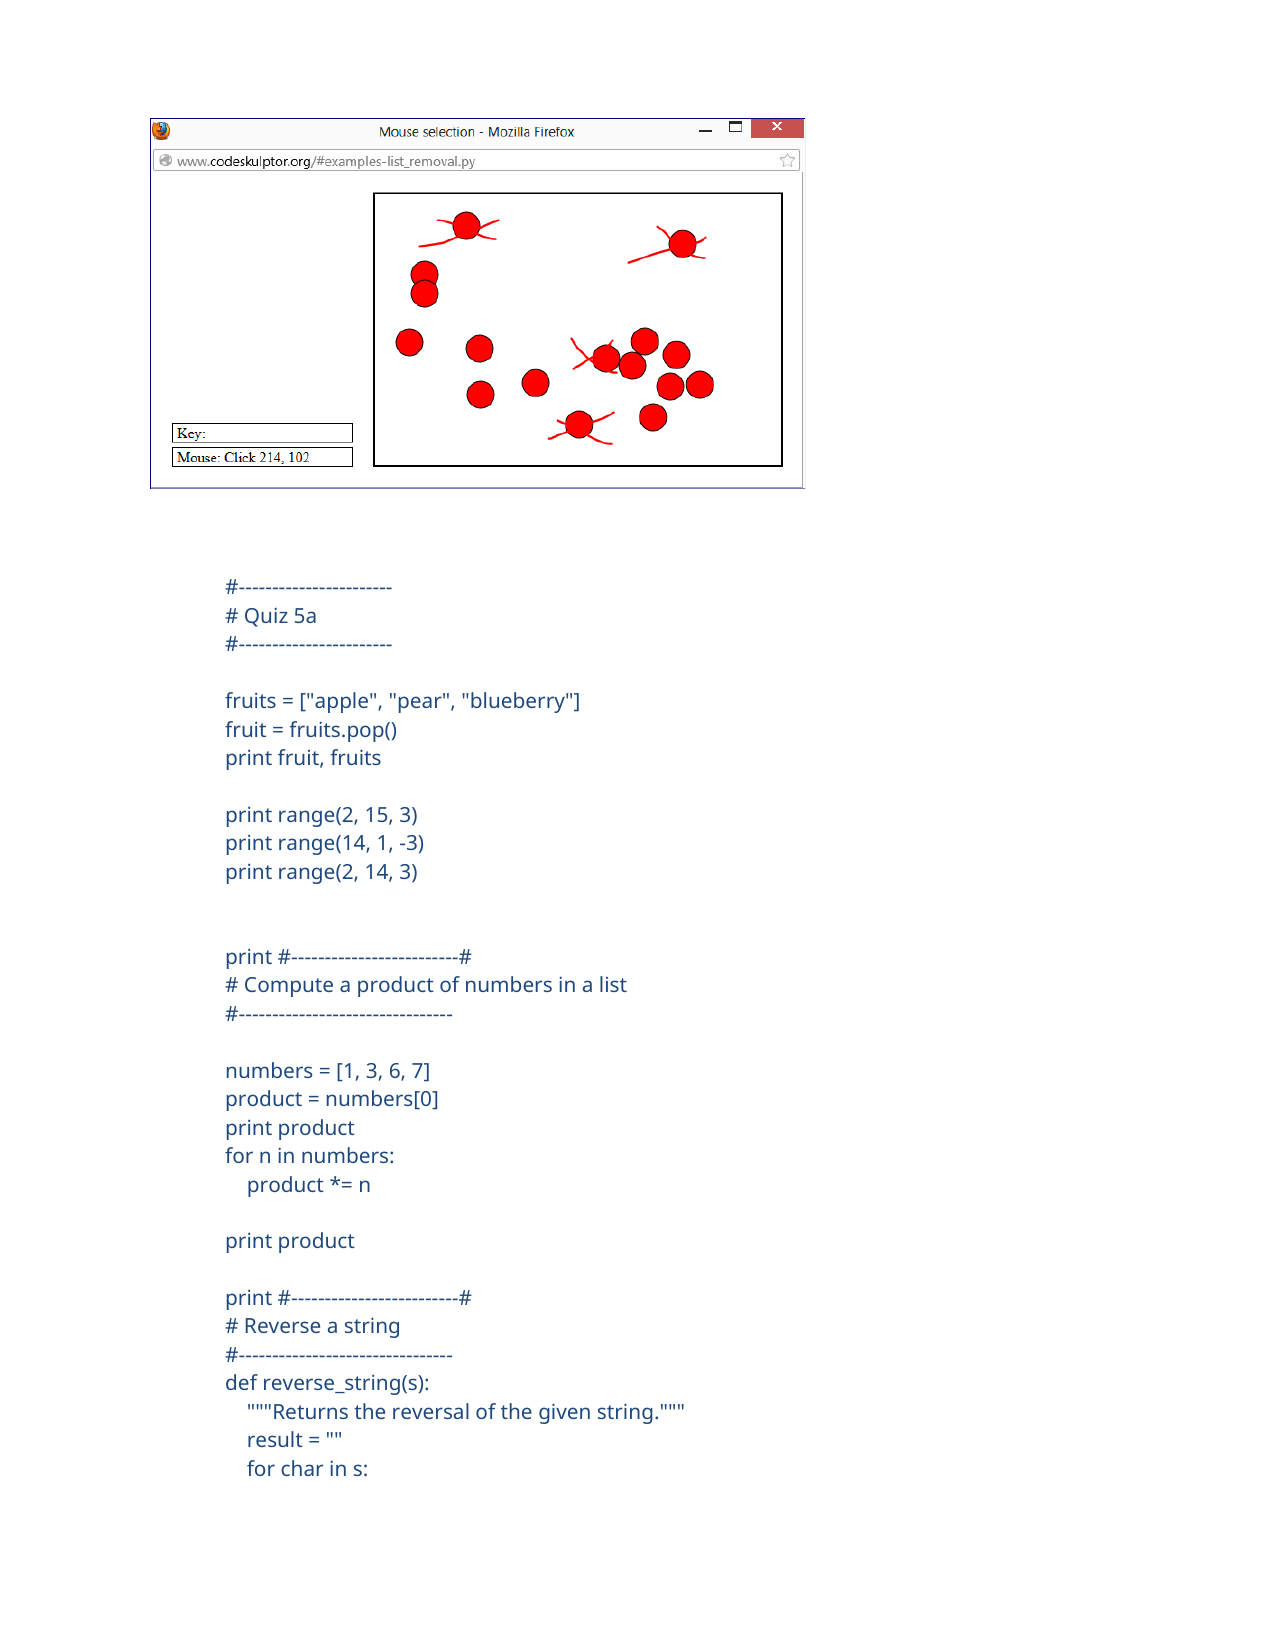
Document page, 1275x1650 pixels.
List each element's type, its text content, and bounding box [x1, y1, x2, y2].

text product = numbers[0] [225, 1084, 1125, 1113]
text numbers = [1, 3, 6, 7] [225, 1056, 1125, 1084]
text #-------------------------------- [225, 999, 1125, 1027]
picture [150, 118, 805, 489]
text def reverse_string(s): [225, 1368, 1125, 1397]
text print range(2, 15, 3) [225, 800, 1125, 828]
text print #-------------------------# [225, 1283, 1125, 1311]
text #----------------------- [225, 572, 1125, 601]
text for char in s: [225, 1454, 1125, 1482]
text print fruit, fruits [225, 743, 1125, 772]
text print product [225, 1113, 1125, 1141]
text fruit = fruits.pop() [225, 715, 1125, 743]
text #----------------------- [225, 629, 1125, 658]
text print range(14, 1, -3) [225, 828, 1125, 857]
text print range(2, 14, 3) [225, 857, 1125, 885]
text # Compute a product of numbers in a list [225, 971, 1125, 999]
text for n in numbers: [225, 1141, 1125, 1170]
text # Reverse a string [225, 1311, 1125, 1340]
text """Returns the reversal of the given string.""" [225, 1397, 1125, 1425]
text # Quiz 5a [225, 601, 1125, 629]
text print product [225, 1226, 1125, 1254]
text print #-------------------------# [225, 942, 1125, 971]
text result = "" [225, 1425, 1125, 1454]
text #-------------------------------- [225, 1340, 1125, 1368]
text fruits = ["apple", "pear", "blueberry"] [225, 686, 1125, 715]
text product *= n [225, 1170, 1125, 1198]
